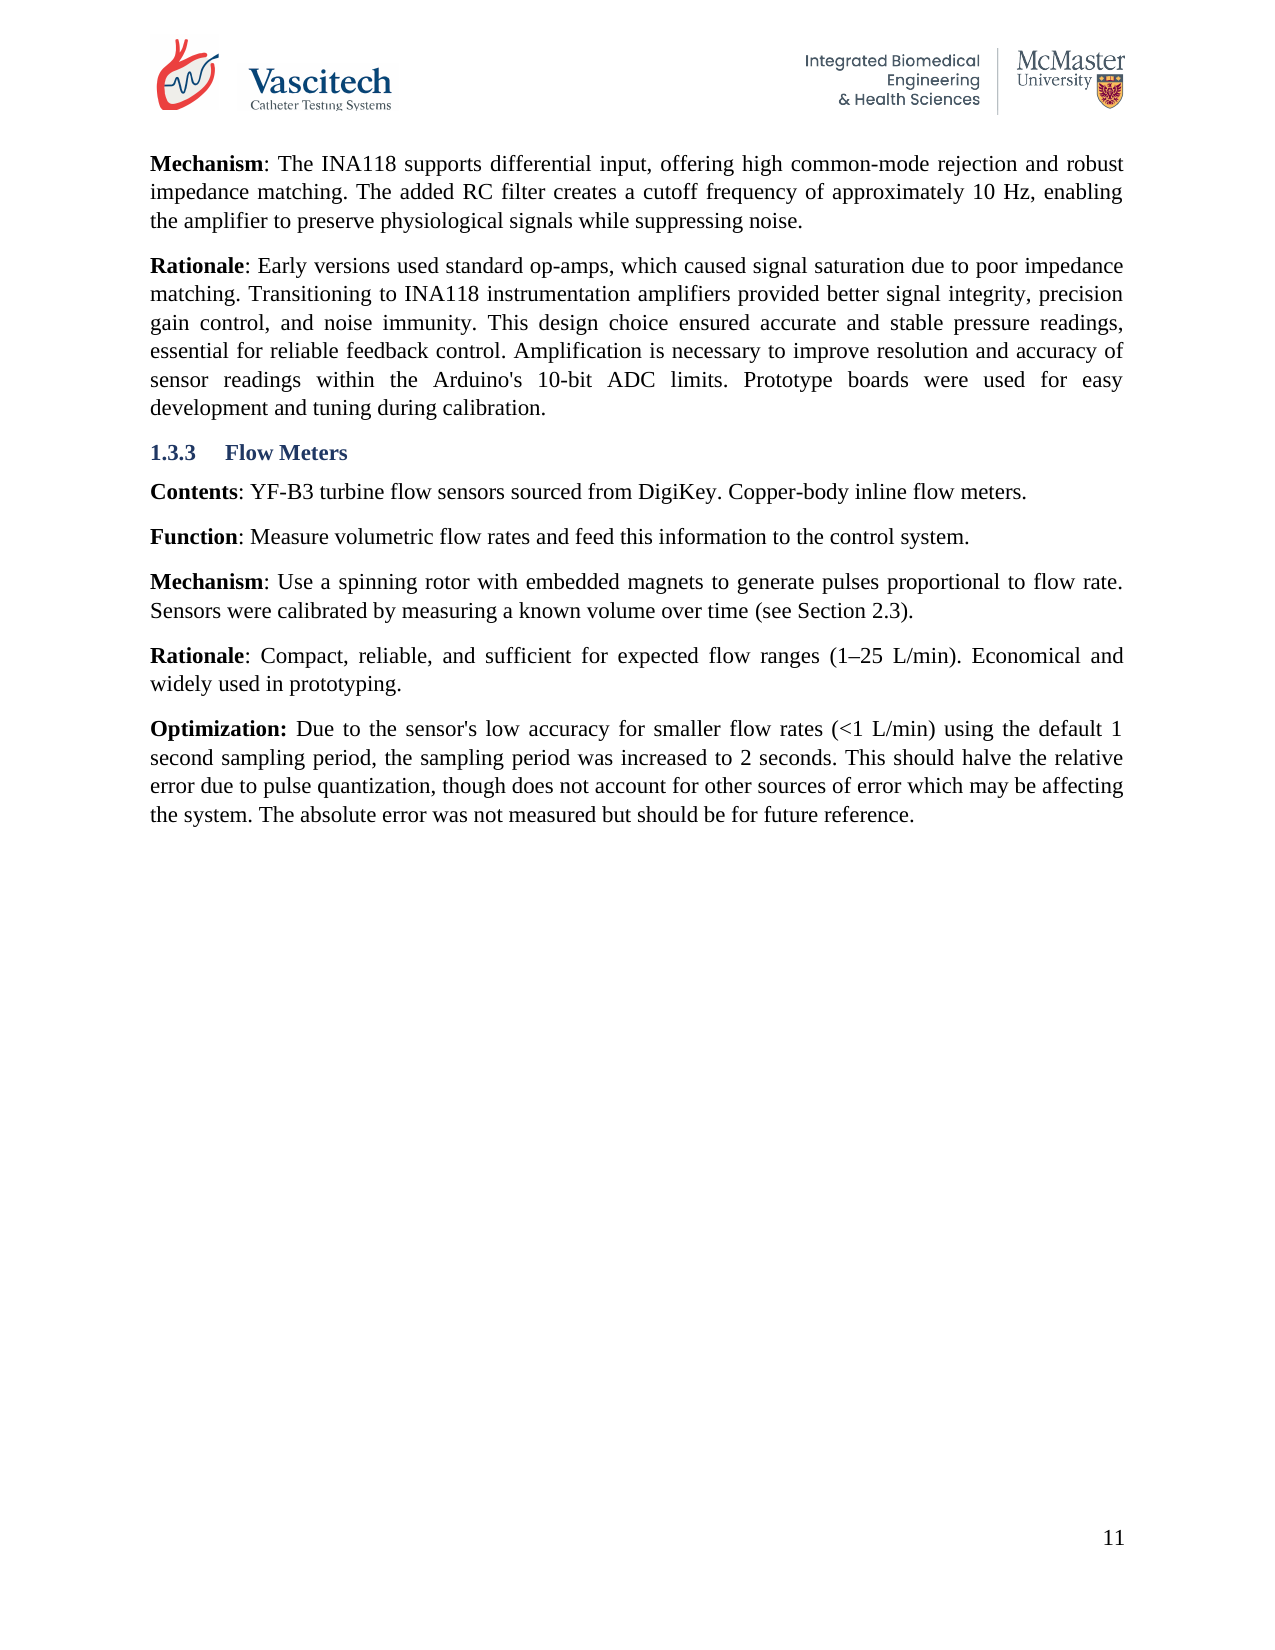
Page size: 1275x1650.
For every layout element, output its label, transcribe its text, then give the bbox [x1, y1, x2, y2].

picture [150, 34, 223, 114]
text Rationale: Early versions used standard op-amps, which caused signal saturation due to poor impedance matching. Transitioning to INA118 instrumentation amplifiers provided better signal integrity, precision gain control, and noise immunity. This design choice ensured accurate and stable pressure readings, essential for reliable feedback control. Amplification is necessary to improve resolution and accuracy of sensor readings within the Arduino's 10-bit ADC limits. Prototype boards were used for easy development and tuning during calibration. [150, 252, 1125, 421]
picture [236, 63, 403, 114]
text Mechanism: The INA118 supports differential input, offering high common-mode rejection and robust impedance matching. The added RC filter creates a cutoff frequency of approximately 10 Hz, enabling the amplifier to preserve physiological signals while suppressing noise. [150, 150, 1125, 233]
text Mechanism: Use a spinning rotor with embedded magnets to generate pulses proportional to flow rate. Sensors were calibrated by measuring a known volume over time (see Section 2.3). [150, 568, 1125, 623]
picture [806, 48, 1125, 115]
text Contents: YF-B3 turbine flow sensors sourced from DigiKey. Copper-body inline flow meters. [150, 478, 1125, 504]
text Rationale: Compact, reliable, and sufficient for expected flow ranges (1–25 L/min). Economical and widely used in prototyping. [150, 642, 1125, 697]
text Optimization: Due to the sensor's low accuracy for smaller flow rates (<1 L/min) using the default 1 second sampling period, the sampling period was increased to 2 seconds. This should halve the relative error due to pulse quantization, though does not account for other sources of error which may be affecting the system. The absolute error was not measured but should be for future reference. [150, 715, 1125, 827]
text Function: Measure volumetric flow rates and feed this information to the control system. [150, 523, 1125, 549]
subtitle Flow Meters [150, 439, 1125, 466]
